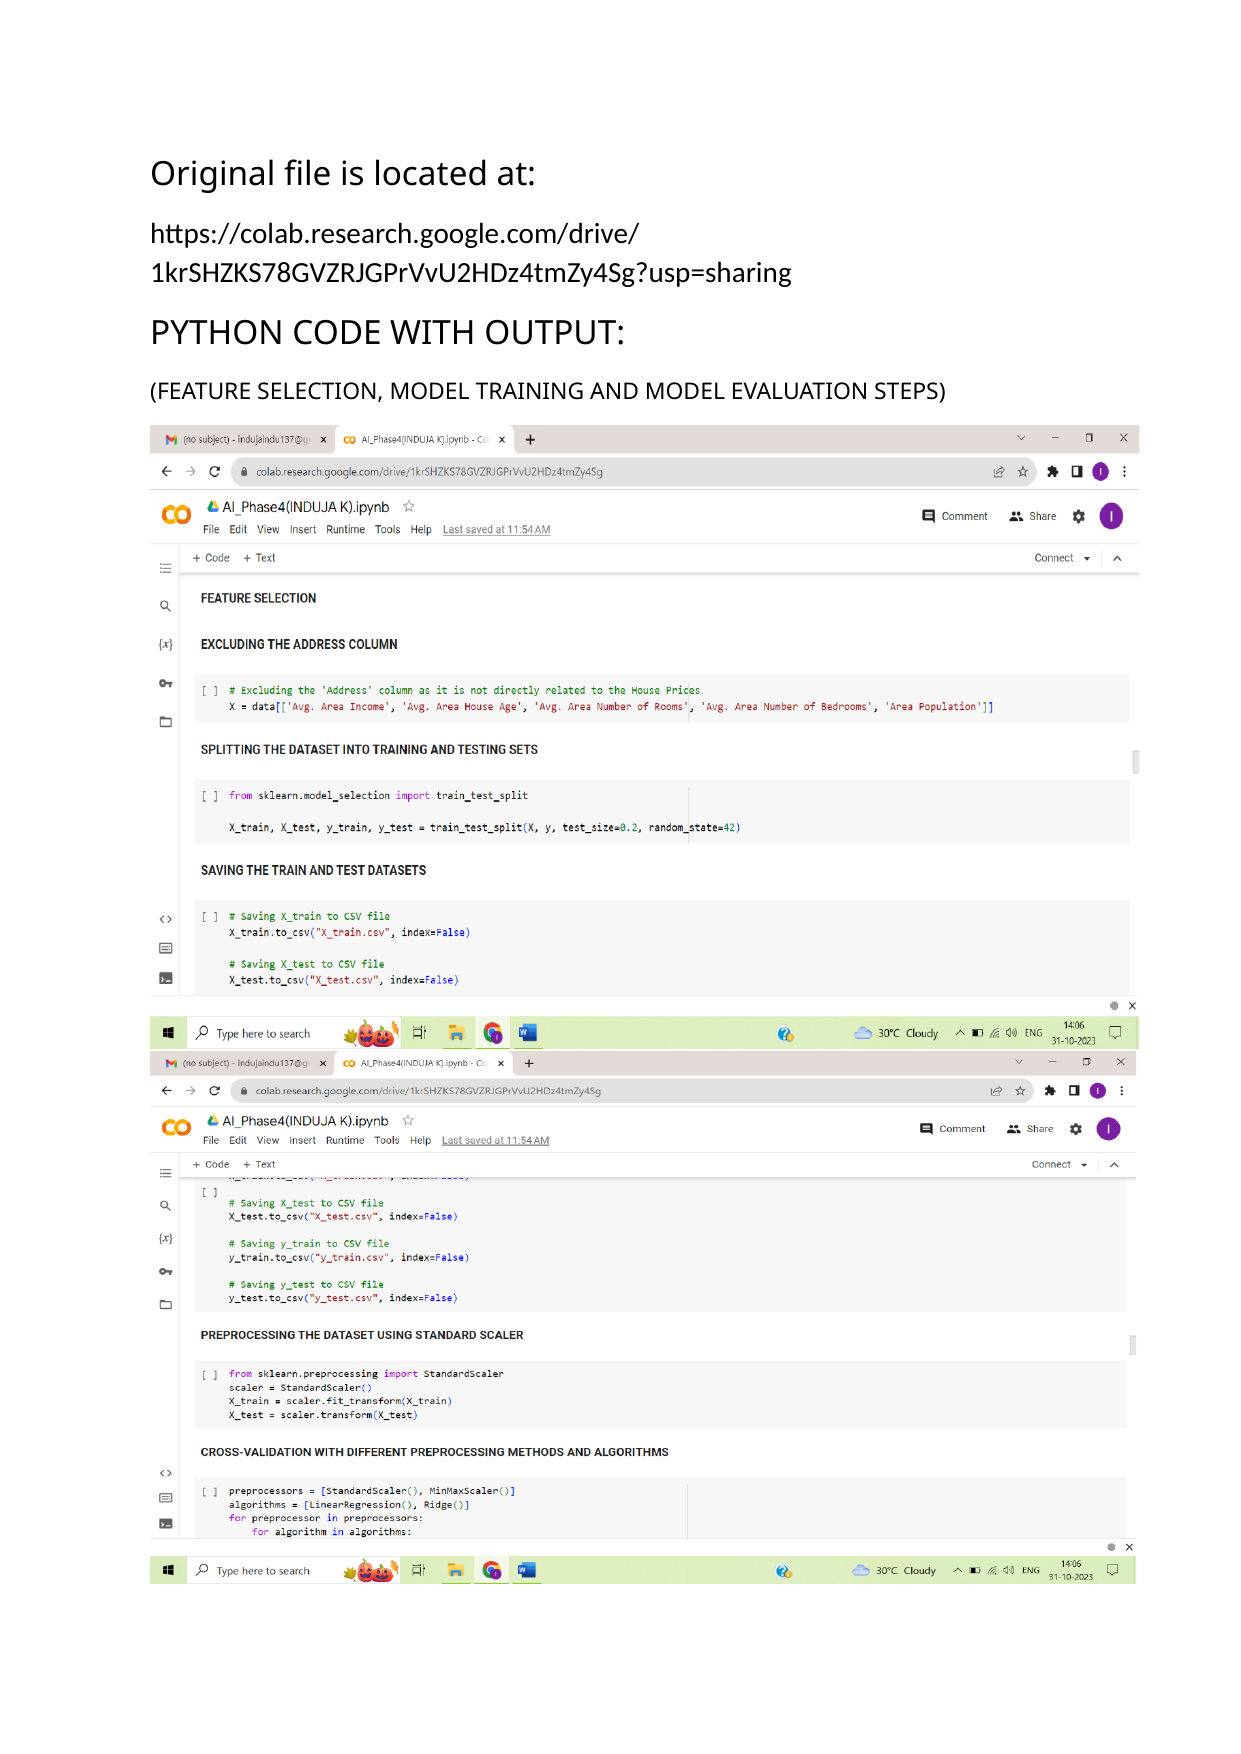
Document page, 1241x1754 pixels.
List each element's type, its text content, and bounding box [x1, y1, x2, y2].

picture [150, 1051, 1137, 1584]
picture [150, 425, 1140, 1049]
text (FEATURE SELECTION, MODEL TRAINING AND MODEL EVALUATION STEPS) [150, 375, 1090, 406]
text https://colab.research.google.com/drive/1krSHZKS78GVZRJGPrVvU2HDz4tmZy4Sg?usp=sharing [150, 216, 1090, 290]
text PYTHON CODE WITH OUTPUT: [150, 309, 1090, 354]
text Original file is located at: [150, 150, 1090, 195]
